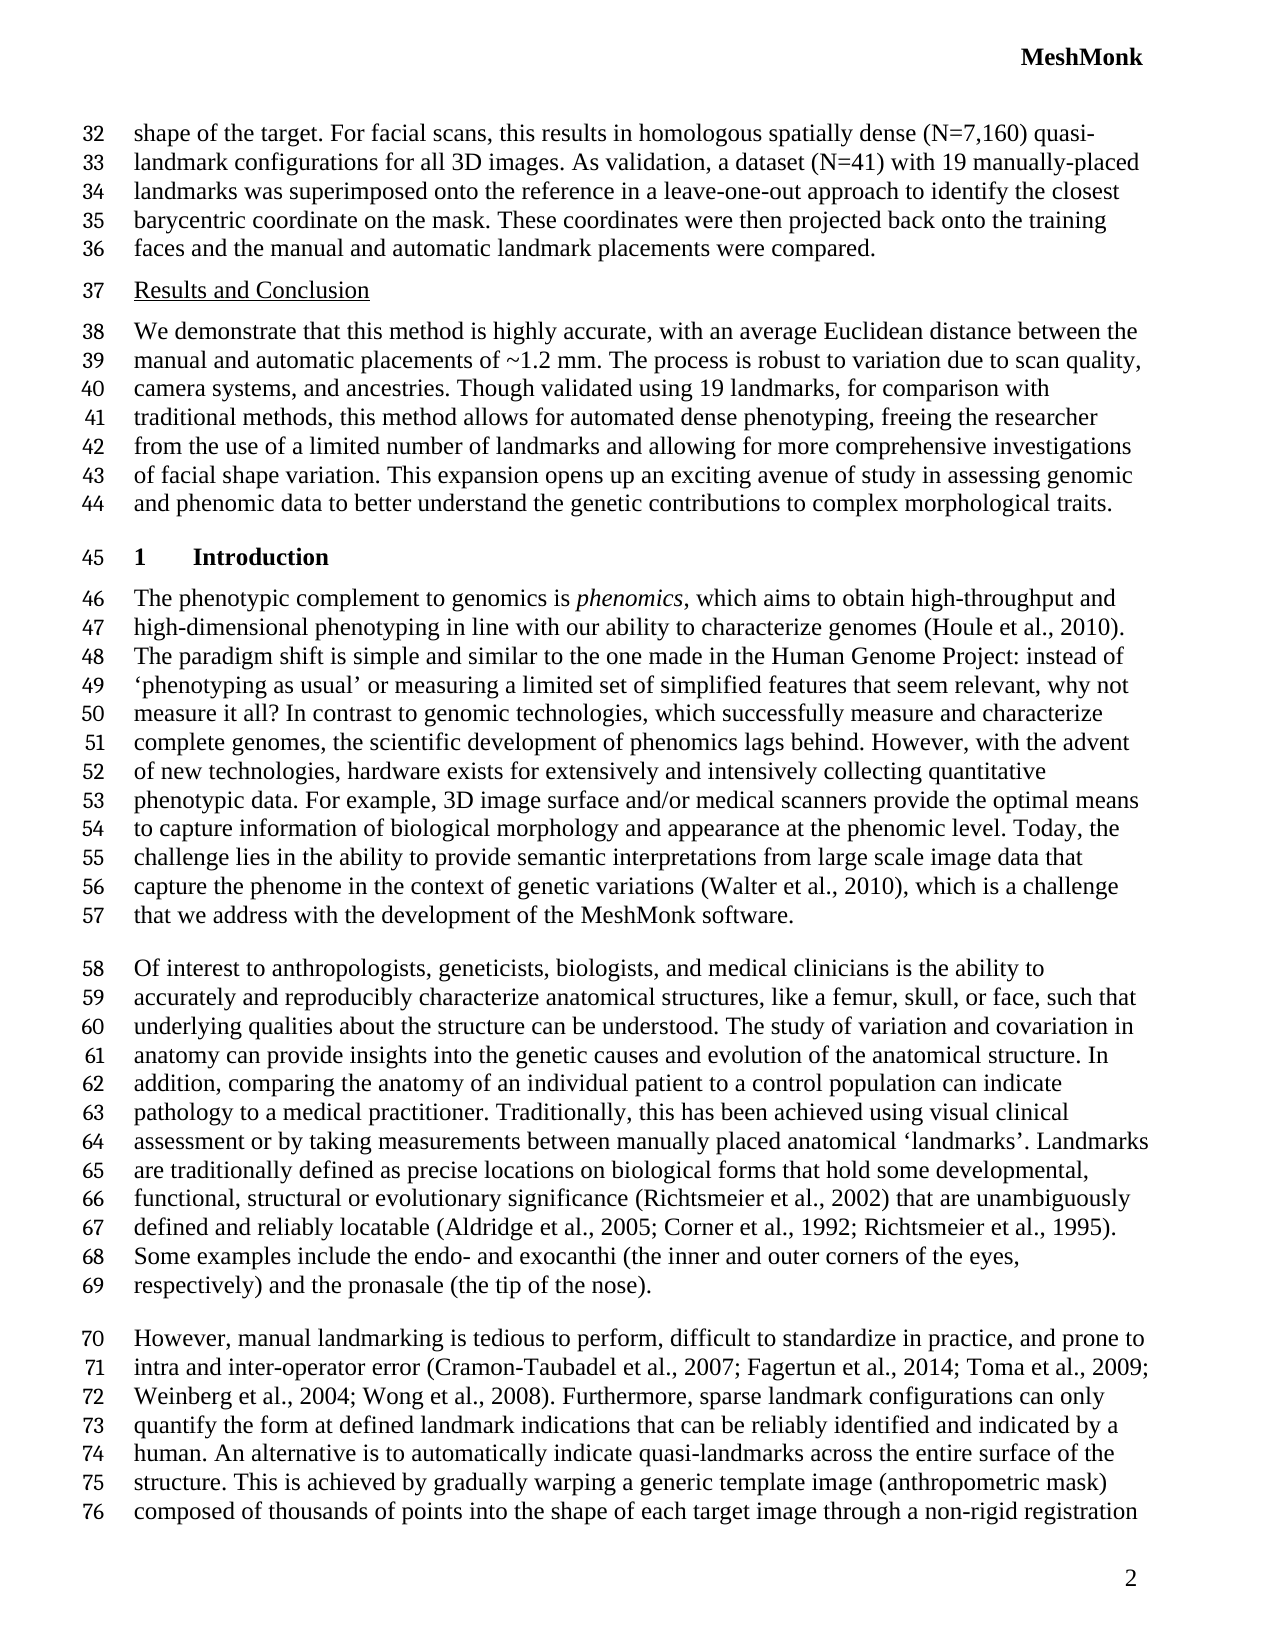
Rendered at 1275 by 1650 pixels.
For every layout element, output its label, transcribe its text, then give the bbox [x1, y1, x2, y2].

text The phenotypic complement to genomics is phenomics, which aims to obtain high-throughput and high-dimensional phenotyping in line with our ability to characterize genomes (Houle et al., 2010). The paradigm shift is simple and similar to the one made in the Human Genome Project: instead of ‘phenotyping as usual’ or measuring a limited set of simplified features that seem relevant, why not measure it all? In contrast to genomic technologies, which successfully measure and characterize complete genomes, the scientific development of phenomics lags behind. However, with the advent of new technologies, hardware exists for extensively and intensively collecting quantitative phenotypic data. For example, 3D image surface and/or medical scanners provide the optimal means to capture information of biological morphology and appearance at the phenomic level. Today, the challenge lies in the ability to provide semantic interpretations from large scale image data that capture the phenome in the context of genetic variations (Walter et al., 2010), which is a challenge that we address with the development of the MeshMonk software. [133, 583, 1152, 928]
subtitle Introduction [133, 542, 1152, 571]
text We demonstrate that this method is highly accurate, with an average Euclidean distance between the manual and automatic placements of ~1.2 mm. The process is robust to variation due to scan quality, camera systems, and ancestries. Though validated using 19 landmarks, for comparison with traditional methods, this method allows for automated dense phenotyping, freeing the researcher from the use of a limited number of landmarks and allowing for more comprehensive investigations of facial shape variation. This expansion opens up an exciting avenue of study in assessing genomic and phenomic data to better understand the genetic contributions to complex morphological traits. [133, 316, 1152, 517]
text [133, 1323, 1152, 1525]
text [133, 118, 1152, 262]
text Of interest to anthropologists, geneticists, biologists, and medical clinicians is the ability to accurately and reproducibly characterize anatomical structures, like a femur, skull, or face, such that underlying qualities about the structure can be understood. The study of variation and covariation in anatomy can provide insights into the genetic causes and evolution of the anatomical structure. In addition, comparing the anatomy of an individual patient to a control population can indicate pathology to a medical practitioner. Traditionally, this has been achieved using visual clinical assessment or by taking measurements between manually placed anatomical ‘landmarks’. Landmarks are traditionally defined as precise locations on biological forms that hold some developmental, functional, structural or evolutionary significance (Richtsmeier et al., 2002) that are unambiguously defined and reliably locatable (Aldridge et al., 2005; Corner et al., 1992; Richtsmeier et al., 1995). Some examples include the endo- and exocanthi (the inner and outer corners of the eyes, respectively) and the pronasale (the tip of the nose). [133, 953, 1152, 1298]
text Results and Conclusion [133, 275, 1152, 303]
